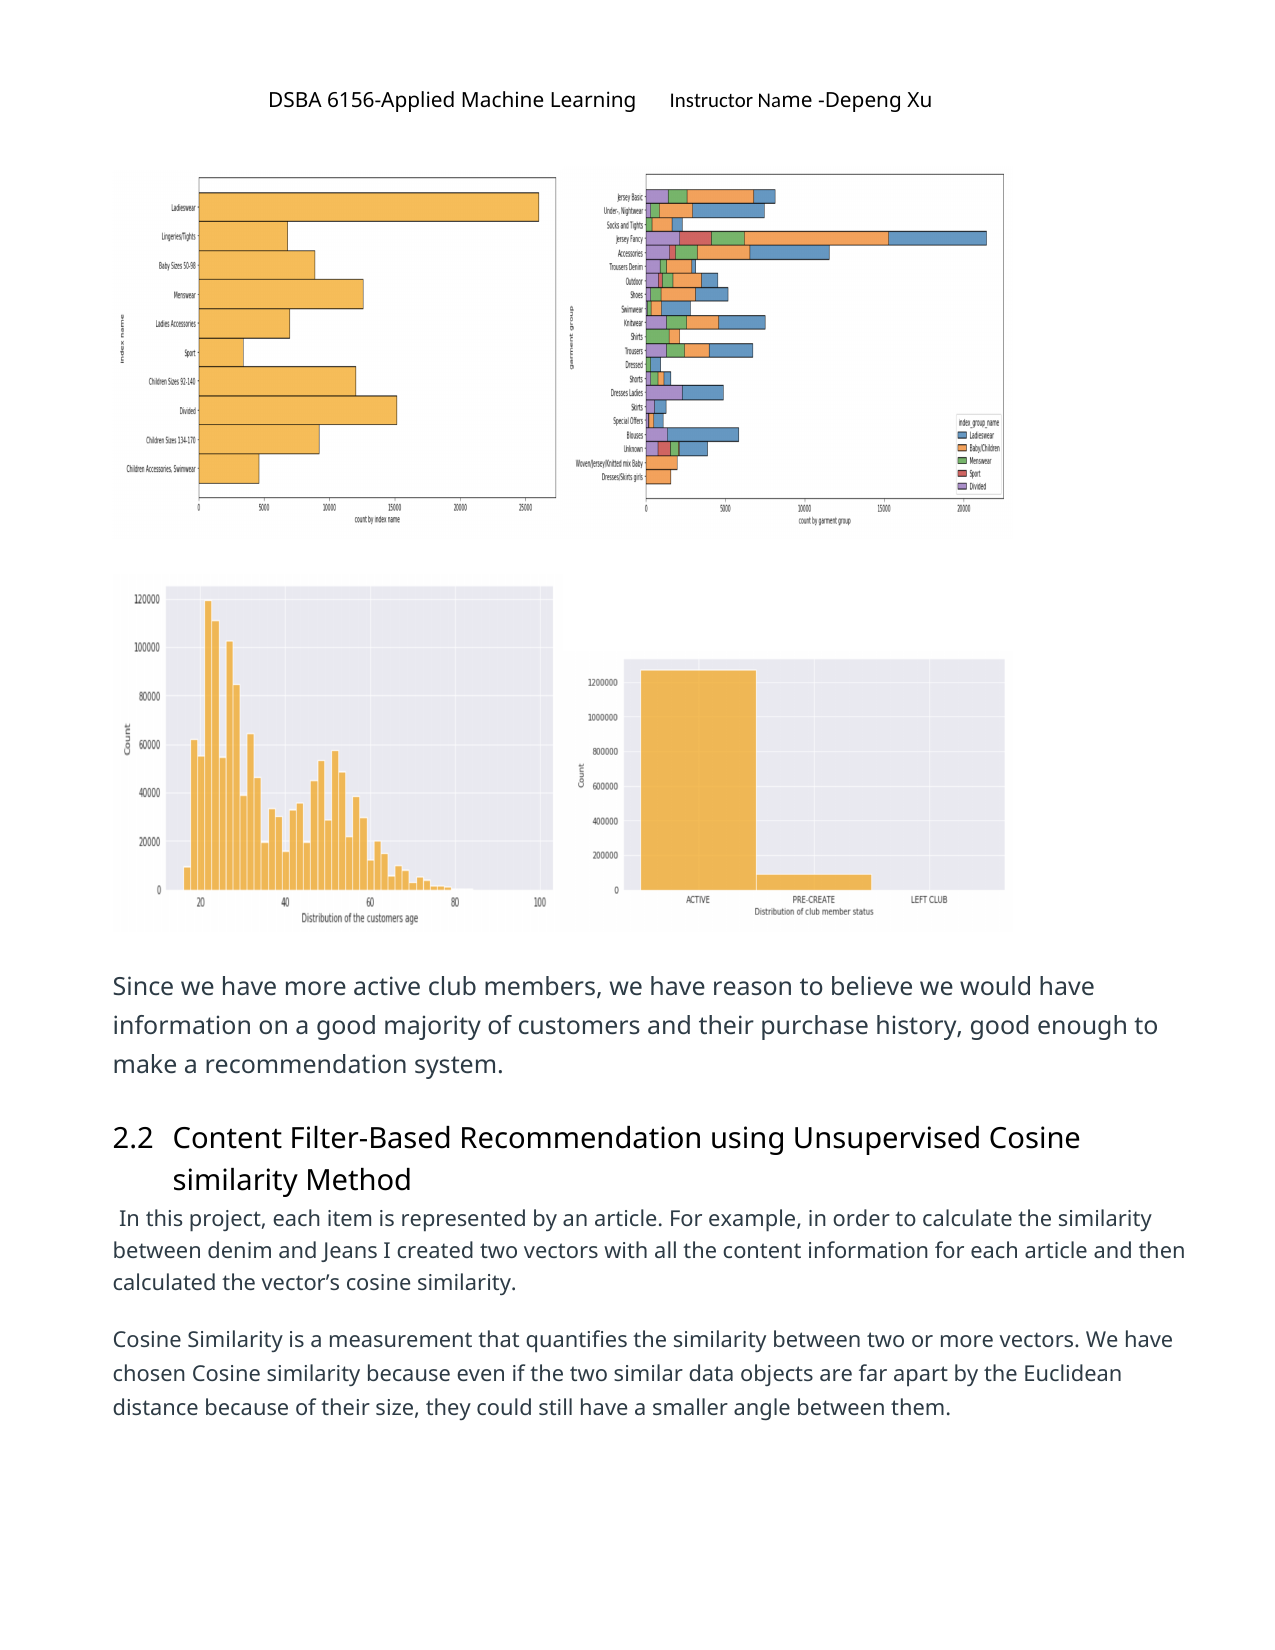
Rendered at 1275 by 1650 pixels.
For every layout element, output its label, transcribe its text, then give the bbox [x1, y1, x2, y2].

picture [112, 574, 1013, 932]
picture [112, 166, 1013, 539]
text Since we have more active club members, we have reason to believe we would have information on a good majority of customers and their purchase history, good enough to make a recommendation system. [112, 968, 1209, 1081]
subtitle Content Filter-Based Recommendation using Unsupervised Cosine similarity Method [112, 1117, 1209, 1199]
text Cosine Similarity is a measurement that quantifies the similarity between two or more vectors. We have chosen Cosine similarity because even if the two similar data objects are far apart by the Euclidean distance because of their size, they could still have a smaller angle between them. [112, 1324, 1209, 1422]
text In this project, each item is represented by an article. For example, in order to calculate the similarity between denim and Jeans I created two vectors with all the content information for each article and then calculated the vector’s cosine similarity. [112, 1202, 1209, 1296]
